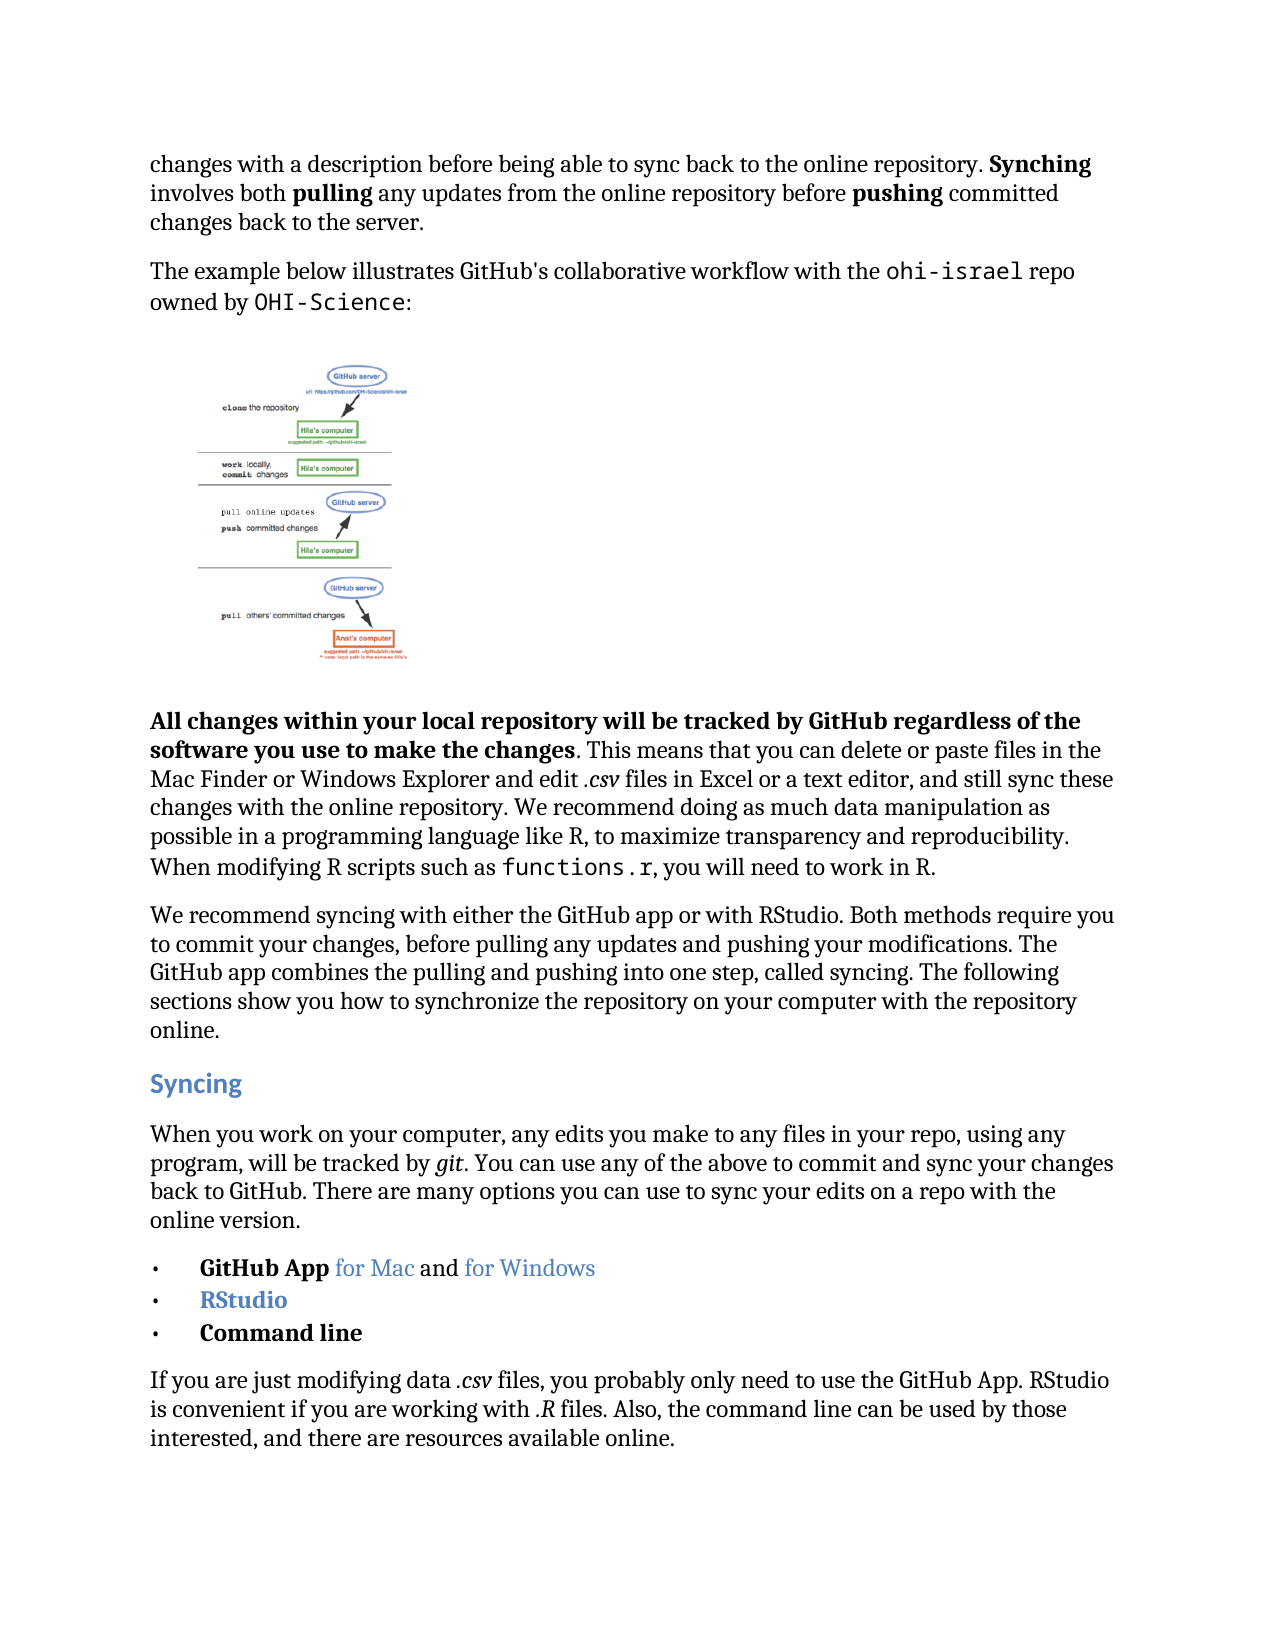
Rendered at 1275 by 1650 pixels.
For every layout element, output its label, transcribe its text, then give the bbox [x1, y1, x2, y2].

list RStudio [150, 1286, 1125, 1315]
text All changes within your local repository will be tracked by GitHub regardless of the software you use to make the changes. This means that you can delete or paste files in the Mac Finder or Windows Explorer and edit .csv files in Excel or a text editor, and still sync these changes with the online repository. We recommend doing as much data manipulation as possible in a programming language like R, to maximize transparency and reproducibility. When modifying R scripts such as functions.r, you will need to work in R. [150, 707, 1125, 882]
text The example below illustrates GitHub's collaborative workflow with the ohi-israel repo owned by OHI-Science: [150, 255, 1125, 317]
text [150, 150, 1125, 236]
text If you are just modifying data .csv files, you probably only need to use the GitHub App. RStudio is convenient if you are working with .R files. Also, the command line can be used by those interested, and there are resources available online. [150, 1366, 1125, 1452]
subtitle Syncing [150, 1065, 1125, 1101]
list GitHub App for Mac and for Windows [150, 1253, 1125, 1282]
picture [168, 336, 453, 689]
text We recommend syncing with either the GitHub app or with RStudio. Both methods require you to commit your changes, before pulling any updates and pushing your modifications. The GitHub app combines the pulling and pushing into one step, called syncing. The following sections show you how to synchronize the repository on your computer with the repository online. [150, 901, 1125, 1044]
text When you work on your computer, any edits you make to any files in your repo, using any program, will be tracked by git. You can use any of the above to commit and sync your changes back to GitHub. There are many options you can use to sync your edits on a repo with the online version. [150, 1120, 1125, 1235]
list Command line [150, 1318, 1125, 1347]
